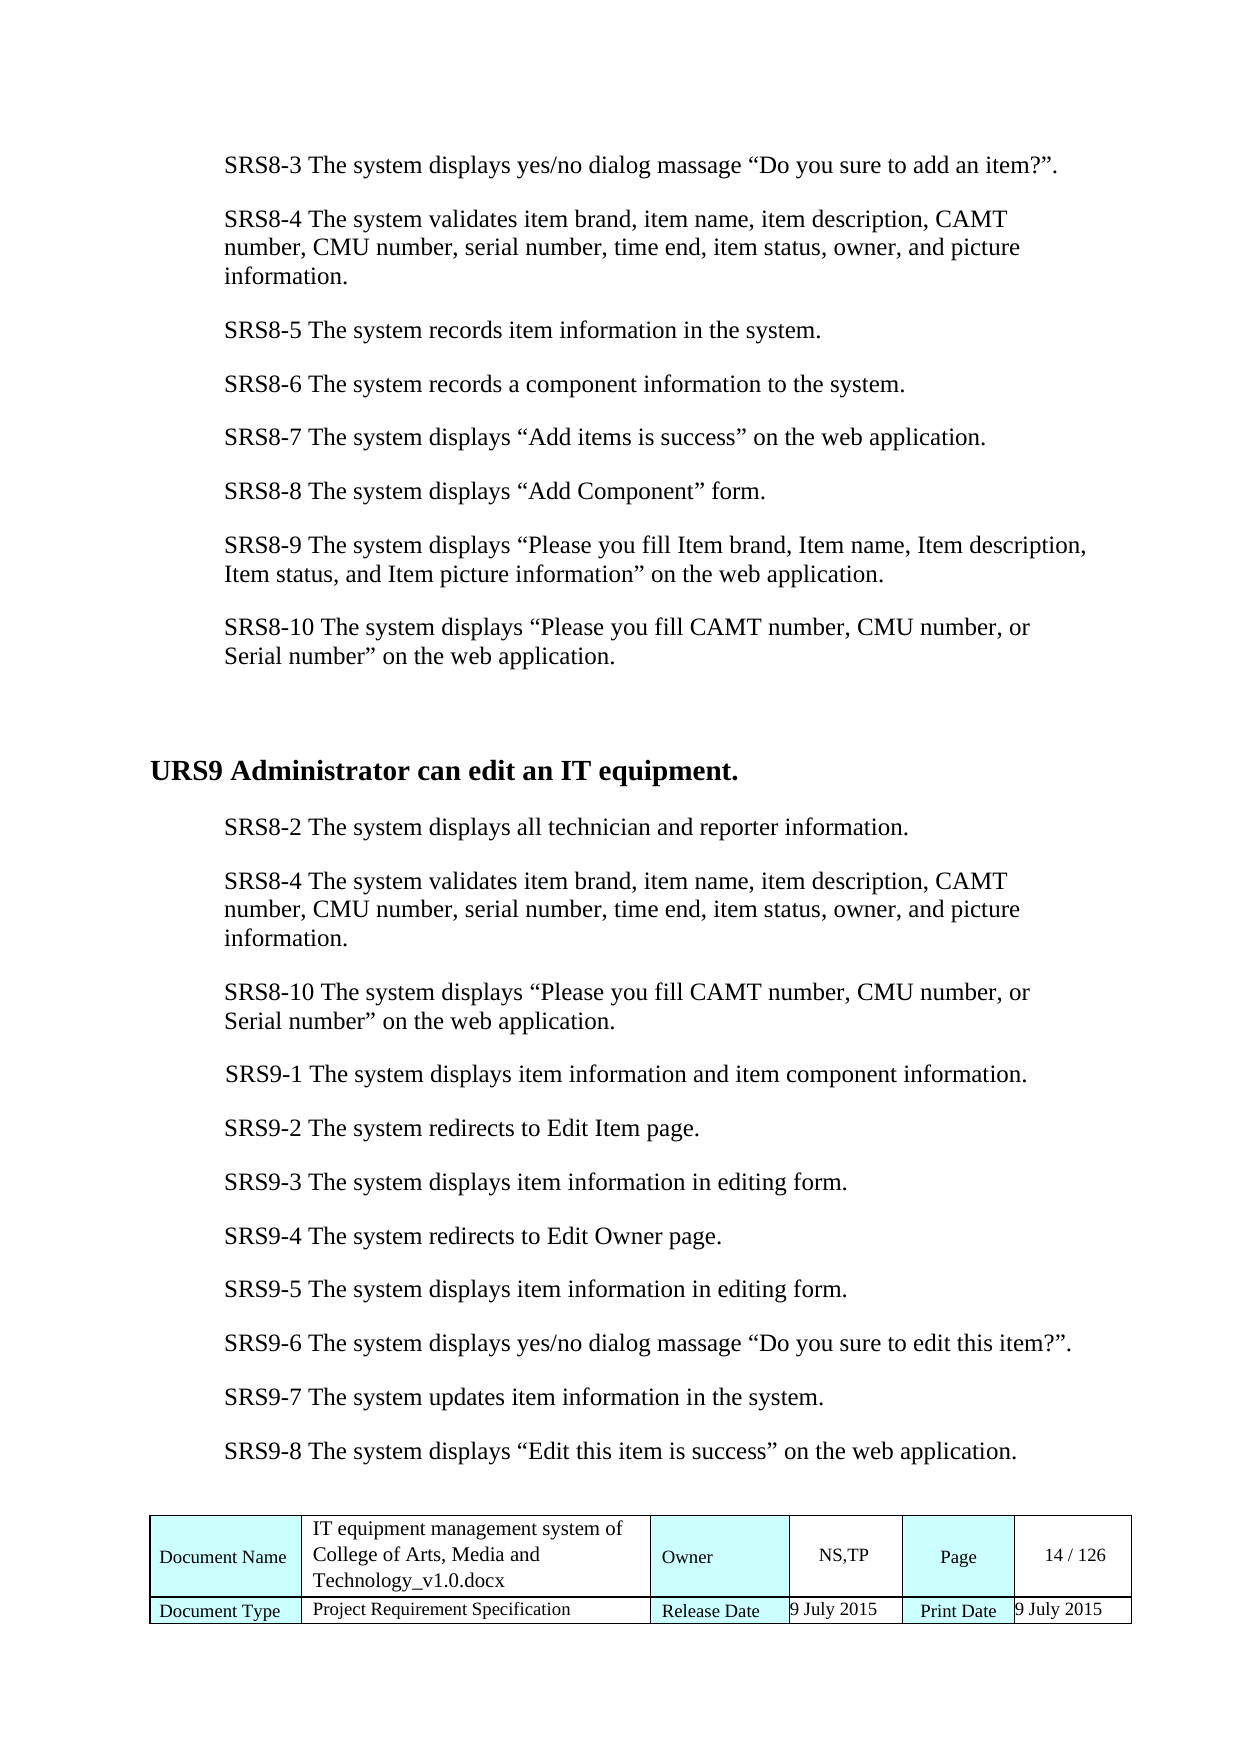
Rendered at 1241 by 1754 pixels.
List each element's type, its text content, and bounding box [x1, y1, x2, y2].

text SRS8-2 The system displays all technician and reporter information. [224, 812, 1090, 841]
text SRS8-6 The system records a component information to the system. [224, 369, 1090, 397]
text SRS8-4 The system validates item brand, item name, item description, CAMT number, CMU number, serial number, time end, item status, owner, and picture information. [224, 204, 1090, 290]
text SRS8-8 The system displays “Add Component” form. [224, 476, 1090, 505]
text SRS9-4 The system redirects to Edit Owner page. [224, 1221, 1090, 1249]
text SRS8-10 The system displays “Please you fill CAMT number, CMU number, or Serial number” on the web application. [224, 977, 1090, 1034]
text SRS9-5 The system displays item information in editing form. [224, 1274, 1090, 1303]
text SRS8-10 The system displays “Please you fill CAMT number, CMU number, or Serial number” on the web application. [224, 612, 1090, 670]
text URS9 Administrator can edit an IT equipment. [150, 753, 1090, 787]
text SRS8-5 The system records item information in the system. [224, 315, 1090, 344]
text SRS9-8 The system displays “Edit this item is success” on the web application. [224, 1436, 1090, 1464]
text SRS9-7 The system updates item information in the system. [224, 1382, 1090, 1411]
text SRS8-3 The system displays yes/no dialog massage “Do you sure to add an item?”. [224, 150, 1090, 179]
text SRS9-6 The system displays yes/no dialog massage “Do you sure to edit this item?”. [224, 1328, 1090, 1357]
text SRS8-9 The system displays “Please you fill Item brand, Item name, Item description, Item status, and Item picture information” on the web application. [224, 530, 1090, 587]
text SRS9-3 The system displays item information in editing form. [224, 1167, 1090, 1196]
text SRS9-2 The system redirects to Edit Item page. [224, 1113, 1090, 1142]
text SRS8-7 The system displays “Add items is success” on the web application. [224, 422, 1090, 451]
text SRS9-1 The system displays item information and item component information. [224, 1059, 1090, 1088]
text SRS8-4 The system validates item brand, item name, item description, CAMT number, CMU number, serial number, time end, item status, owner, and picture information. [224, 866, 1090, 952]
